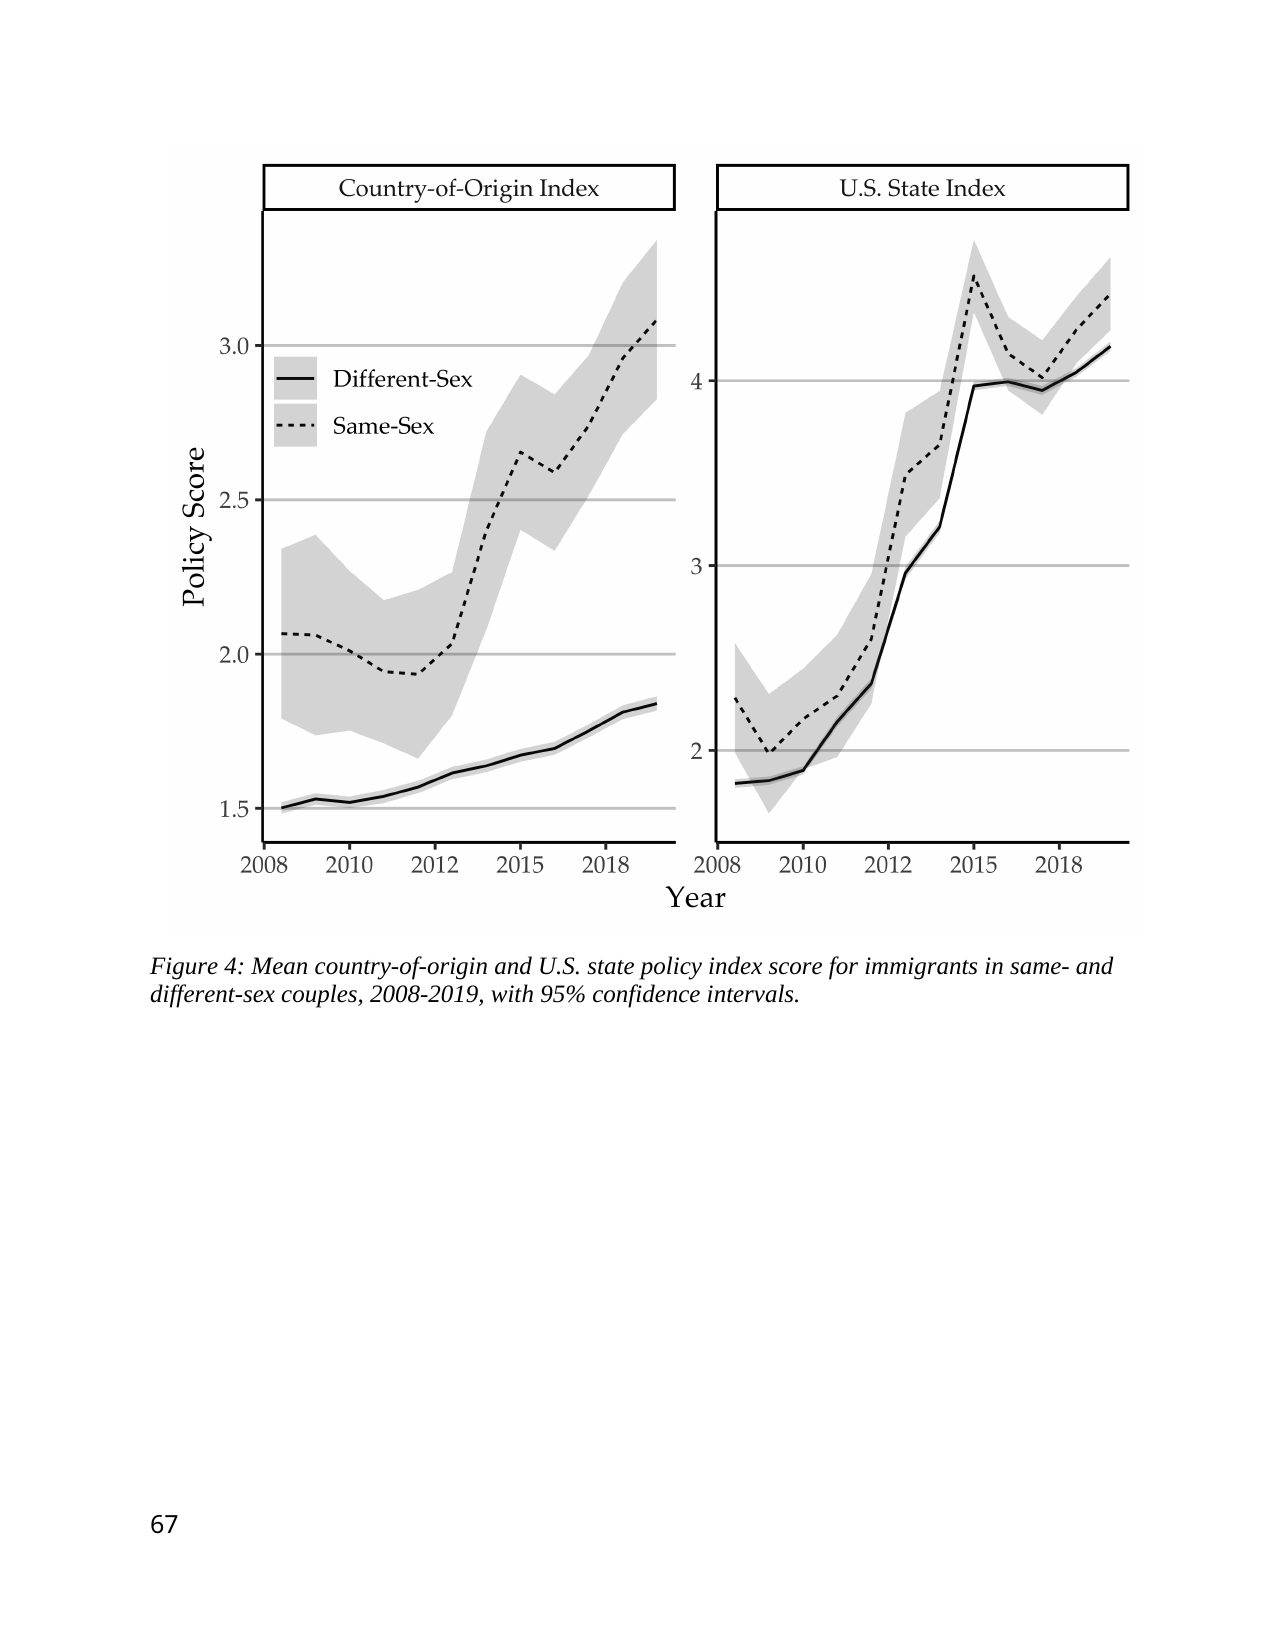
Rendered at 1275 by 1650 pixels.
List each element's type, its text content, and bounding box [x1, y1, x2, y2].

picture [168, 150, 1144, 930]
text Figure 4: Mean country-of-origin and U.S. state policy index score for immigrants in same- and different-sex couples, 2008-2019, with 95% confidence intervals. [150, 951, 1125, 1008]
